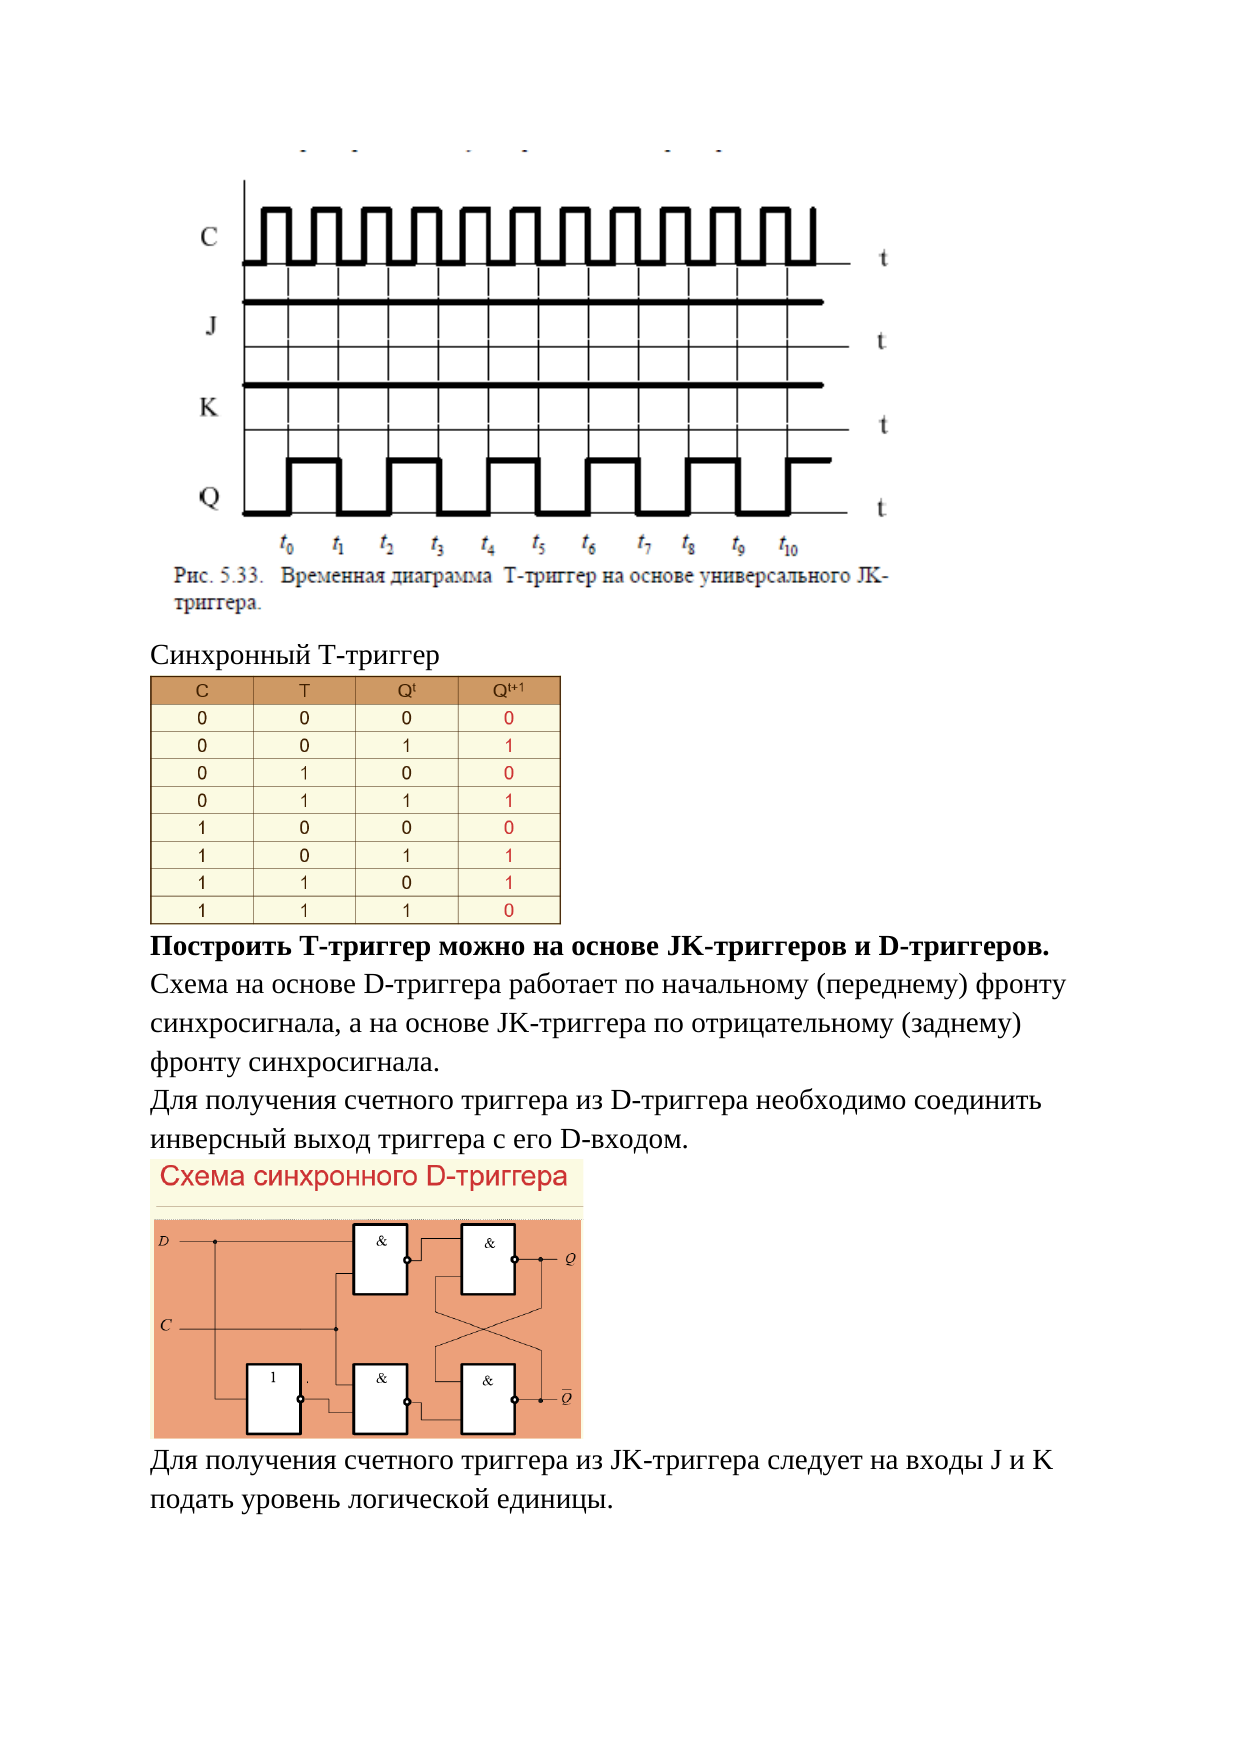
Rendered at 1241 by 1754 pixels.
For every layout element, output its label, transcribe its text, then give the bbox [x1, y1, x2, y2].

text Синхронный T-триггер [150, 637, 1090, 670]
text Для получения счетного триггера из JK-триггера следует на входы J и K подать уровень логической единицы. [150, 1442, 1090, 1514]
picture [150, 150, 951, 633]
picture [150, 1159, 584, 1439]
picture [150, 675, 562, 925]
text Схема на основе D-триггера работает по начальному (переднему) фронту синхросигнала, а на основе JK-триггера по отрицательному (заднему) фронту синхросигнала. [150, 967, 1090, 1077]
text Для получения счетного триггера из D-триггера необходимо соединить инверсный выход триггера с его D-входом. [150, 1082, 1090, 1154]
text Построить T-триггер можно на основе JK-триггеров и D-триггеров. [150, 928, 1090, 962]
